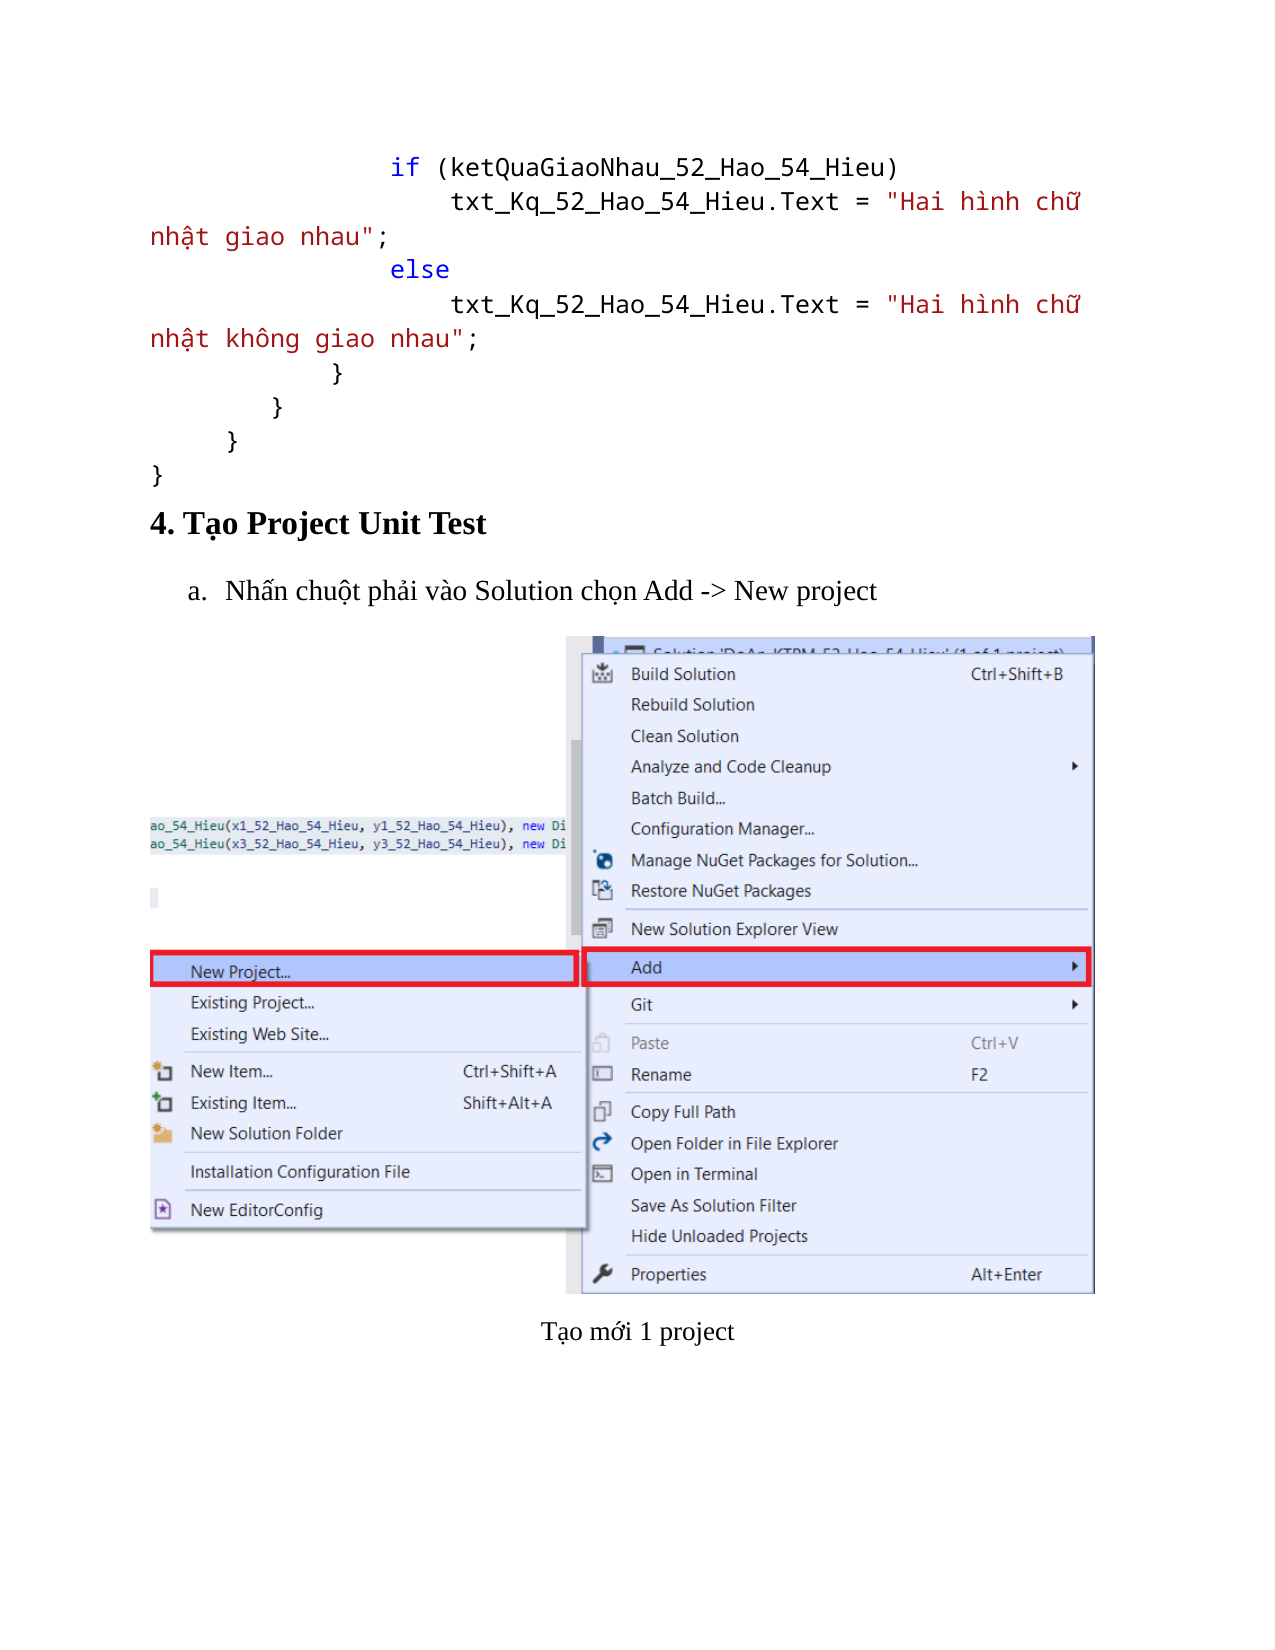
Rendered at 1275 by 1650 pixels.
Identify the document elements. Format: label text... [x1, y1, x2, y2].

text txt_Kq_52_Hao_54_Hieu.Text = "Hai hình chữ nhật không giao nhau"; [150, 286, 1125, 354]
picture [150, 636, 1095, 1294]
text } [150, 354, 1125, 388]
text } [150, 422, 1125, 457]
text Tạo mới 1 project [150, 1315, 1125, 1346]
text else [150, 252, 1125, 286]
text txt_Kq_52_Hao_54_Hieu.Text = "Hai hình chữ nhật giao nhau"; [150, 184, 1125, 252]
text if (ketQuaGiaoNhau_52_Hao_54_Hieu) [150, 150, 1125, 184]
subtitle Nhấn chuột phải vào Solution chọn Add -> New project [187, 573, 1125, 607]
text } [150, 388, 1125, 422]
text } [150, 457, 1125, 491]
subtitle 4. Tạo Project Unit Test [150, 503, 1125, 541]
